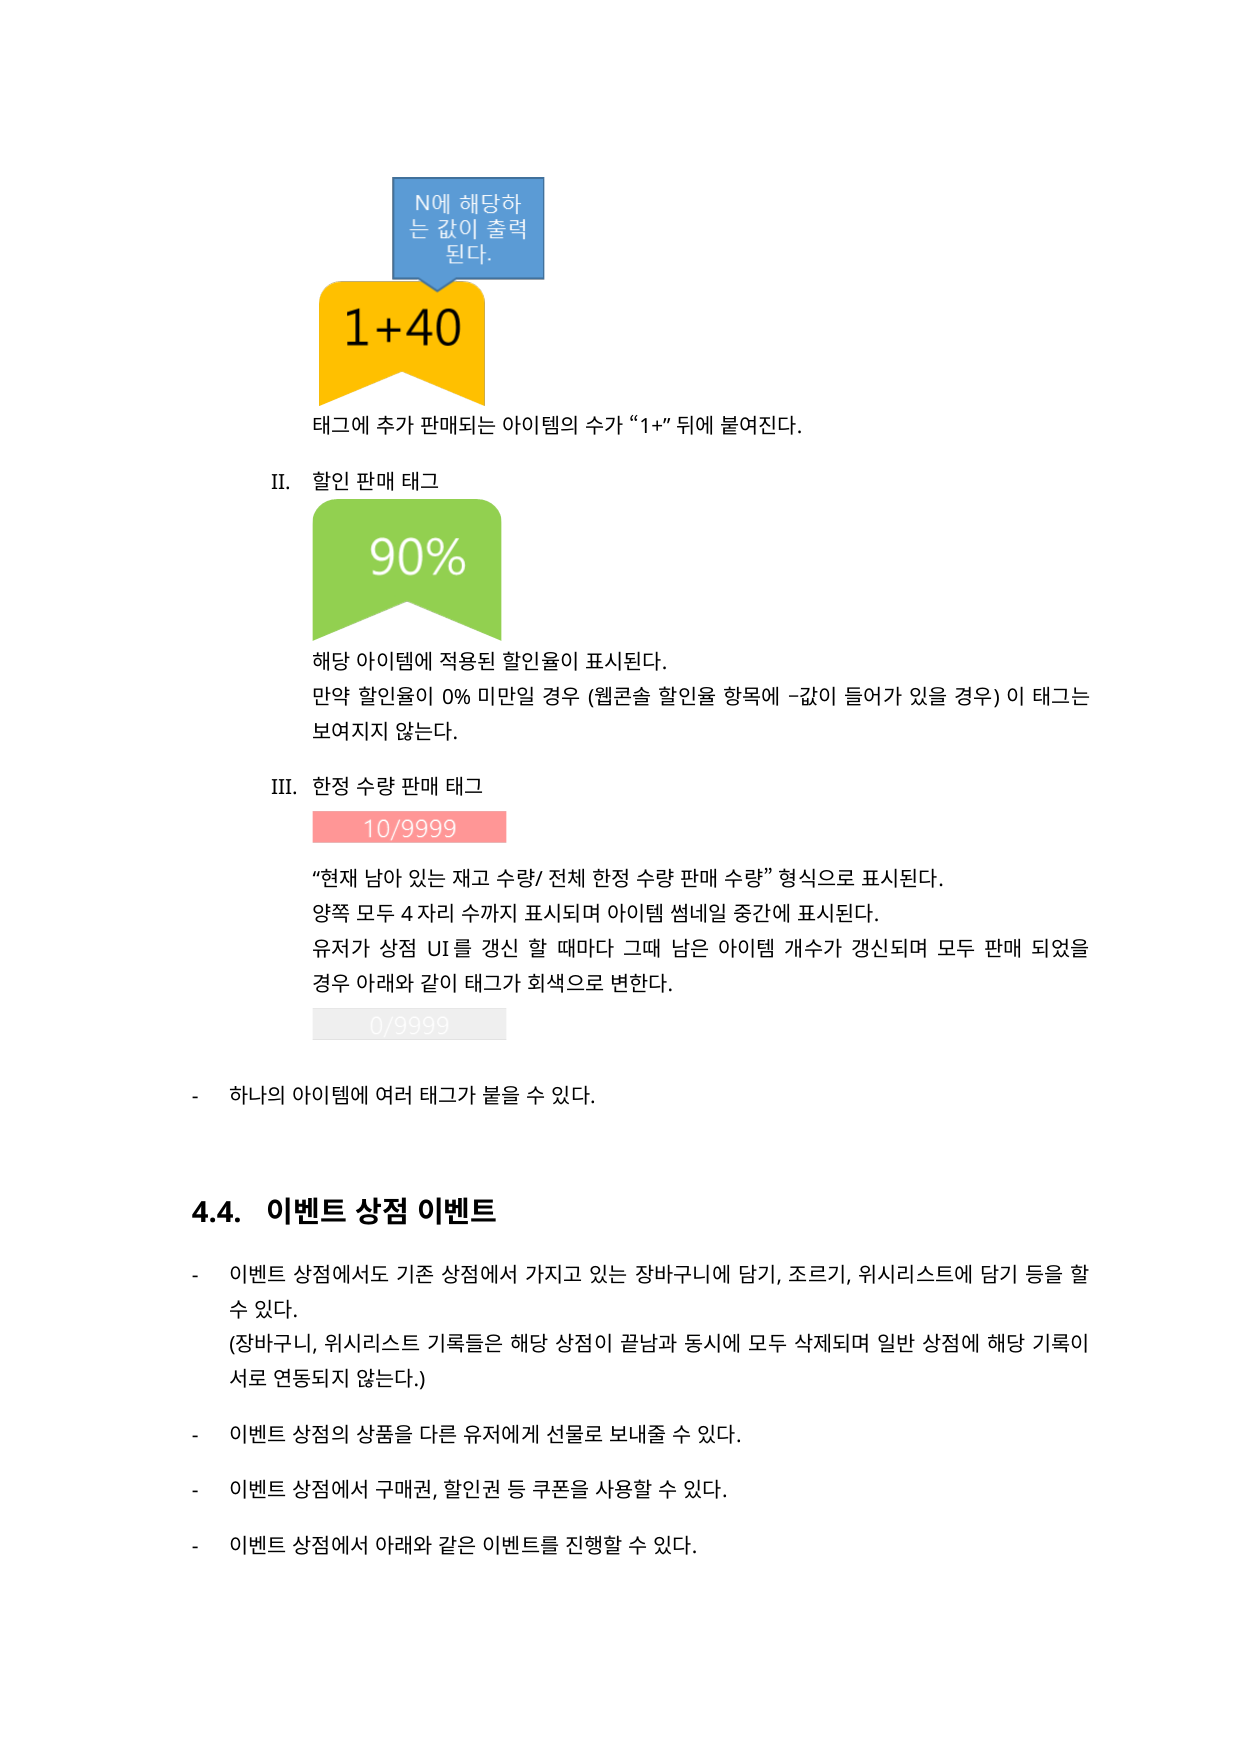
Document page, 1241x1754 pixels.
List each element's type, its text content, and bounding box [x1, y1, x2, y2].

list 한정 수량 판매 태그 “현재 남아 있는 재고 수량/ 전체 한정 수량 판매 수량” 형식으로 표시된다. 양쪽 모두 4자리 수까지 표시되며 아이템 썸네일 중간에 표시된다. 유저가 상점 UI를 갱신 할 때마다 그때 남은 아이템 개수가 갱신되며 모두 판매 되었을 경우 아래와 같이 태그가 회색으로 변한다. [271, 771, 1090, 1054]
picture [312, 499, 502, 641]
list 이벤트 상점에서도 기존 상점에서 가지고 있는 장바구니에 담기, 조르기, 위시리스트에 담기 등을 할 수 있다. (장바구니, 위시리스트 기록들은 해당 상점이 끝남과 동시에 모두 삭제되며 일반 상점에 해당 기록이 서로 연동되지 않는다.) [192, 1258, 1090, 1393]
list 하나의 아이템에 여러 태그가 붙을 수 있다. [192, 1079, 1090, 1110]
list 이벤트 상점에서 구매권, 할인권 등 쿠폰을 사용할 수 있다. [192, 1474, 1090, 1504]
picture [312, 805, 507, 858]
list 이벤트 상점에서 아래와 같은 이벤트를 진행할 수 있다. [192, 1529, 1090, 1559]
picture [312, 177, 545, 406]
list 이벤트 상점의 상품을 다른 유저에게 선물로 보내줄 수 있다. [192, 1418, 1090, 1448]
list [271, 177, 1090, 440]
subtitle 이벤트 상점 이벤트 [192, 1188, 1090, 1231]
list 할인 판매 태그 해당 아이템에 적용된 할인율이 표시된다. 만약 할인율이 0% 미만일 경우 (웹콘솔 할인율 항목에 –값이 들어가 있을 경우) 이 태그는 보여지지 않는다. [271, 465, 1090, 745]
picture [312, 1001, 507, 1055]
